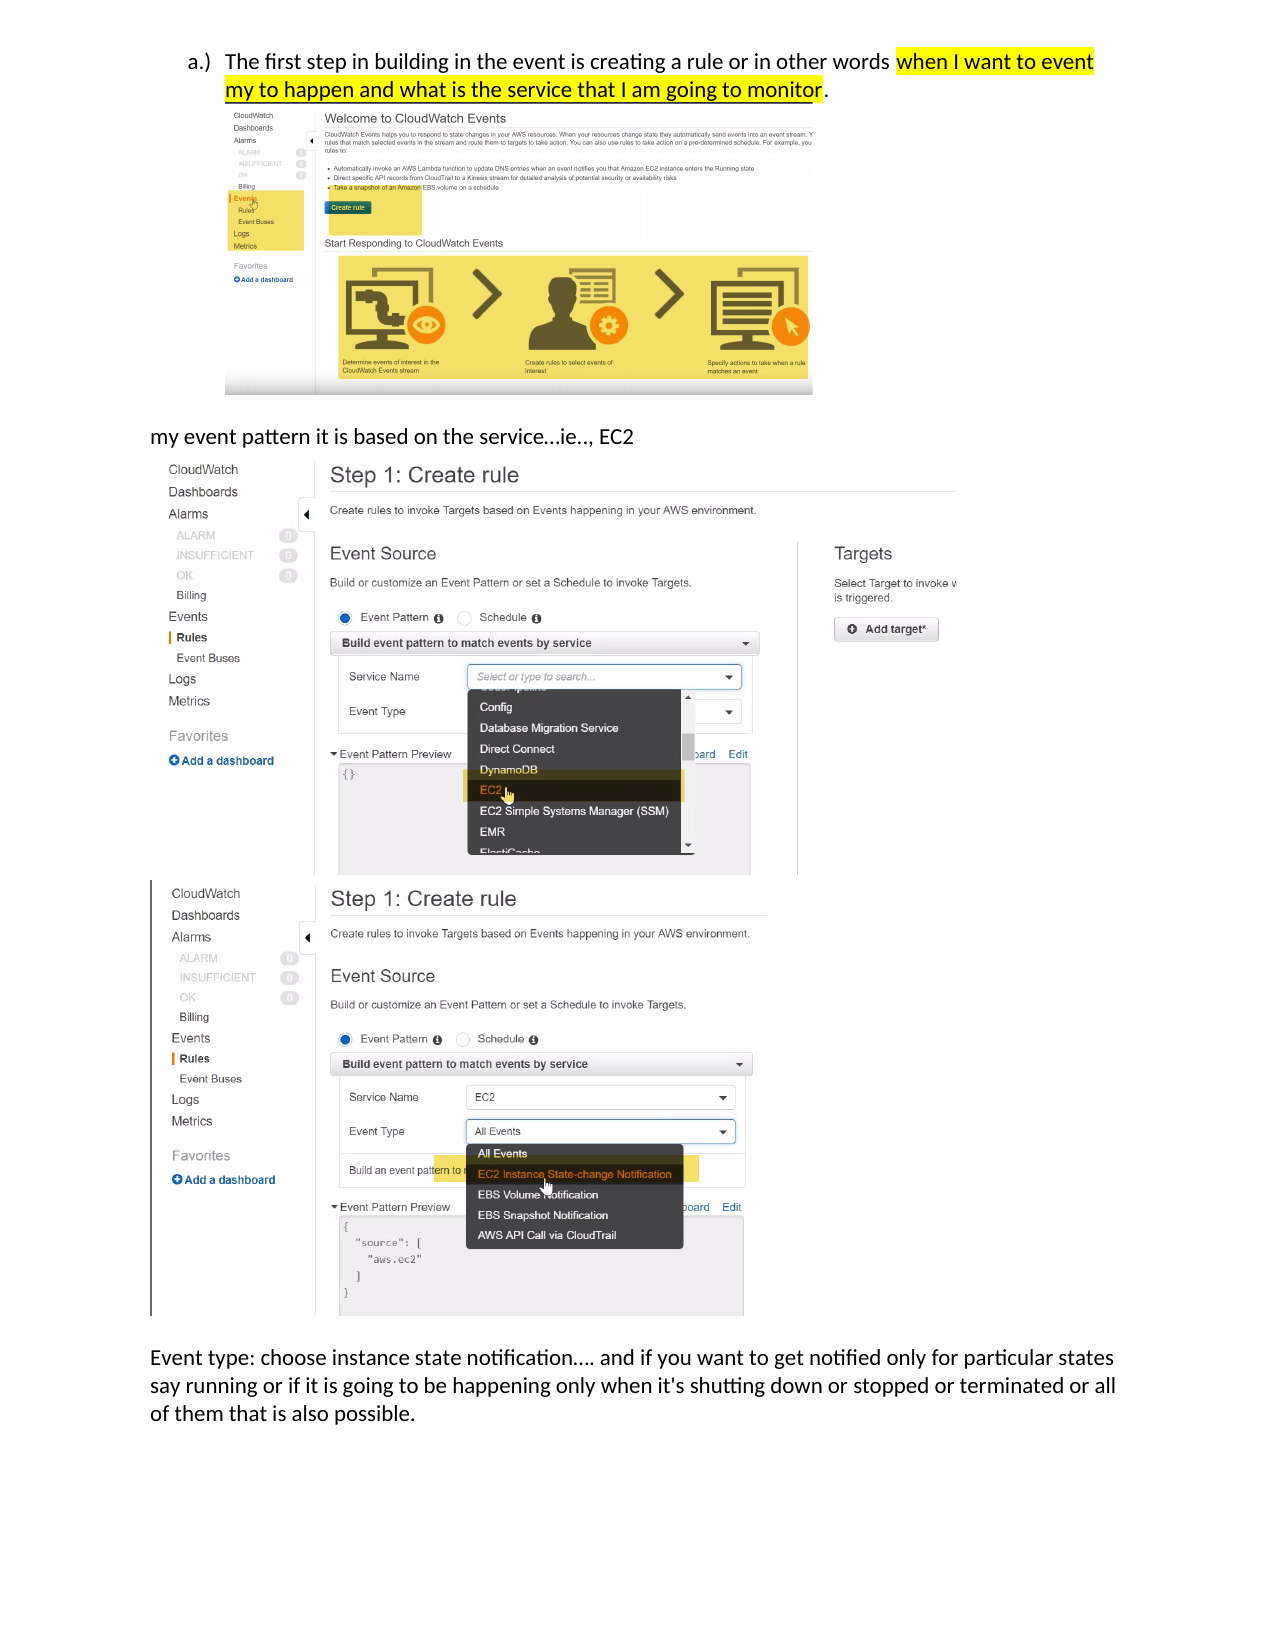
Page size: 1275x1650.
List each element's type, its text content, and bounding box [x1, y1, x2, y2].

text Event type: choose instance state notification…. and if you want to get notified only for particular states say running or if it is going to be happening only when it's shutting down or stopped or terminated or all of them that is also possible. [150, 1343, 1125, 1427]
picture [150, 450, 957, 875]
picture [150, 880, 768, 1316]
picture [225, 102, 813, 395]
